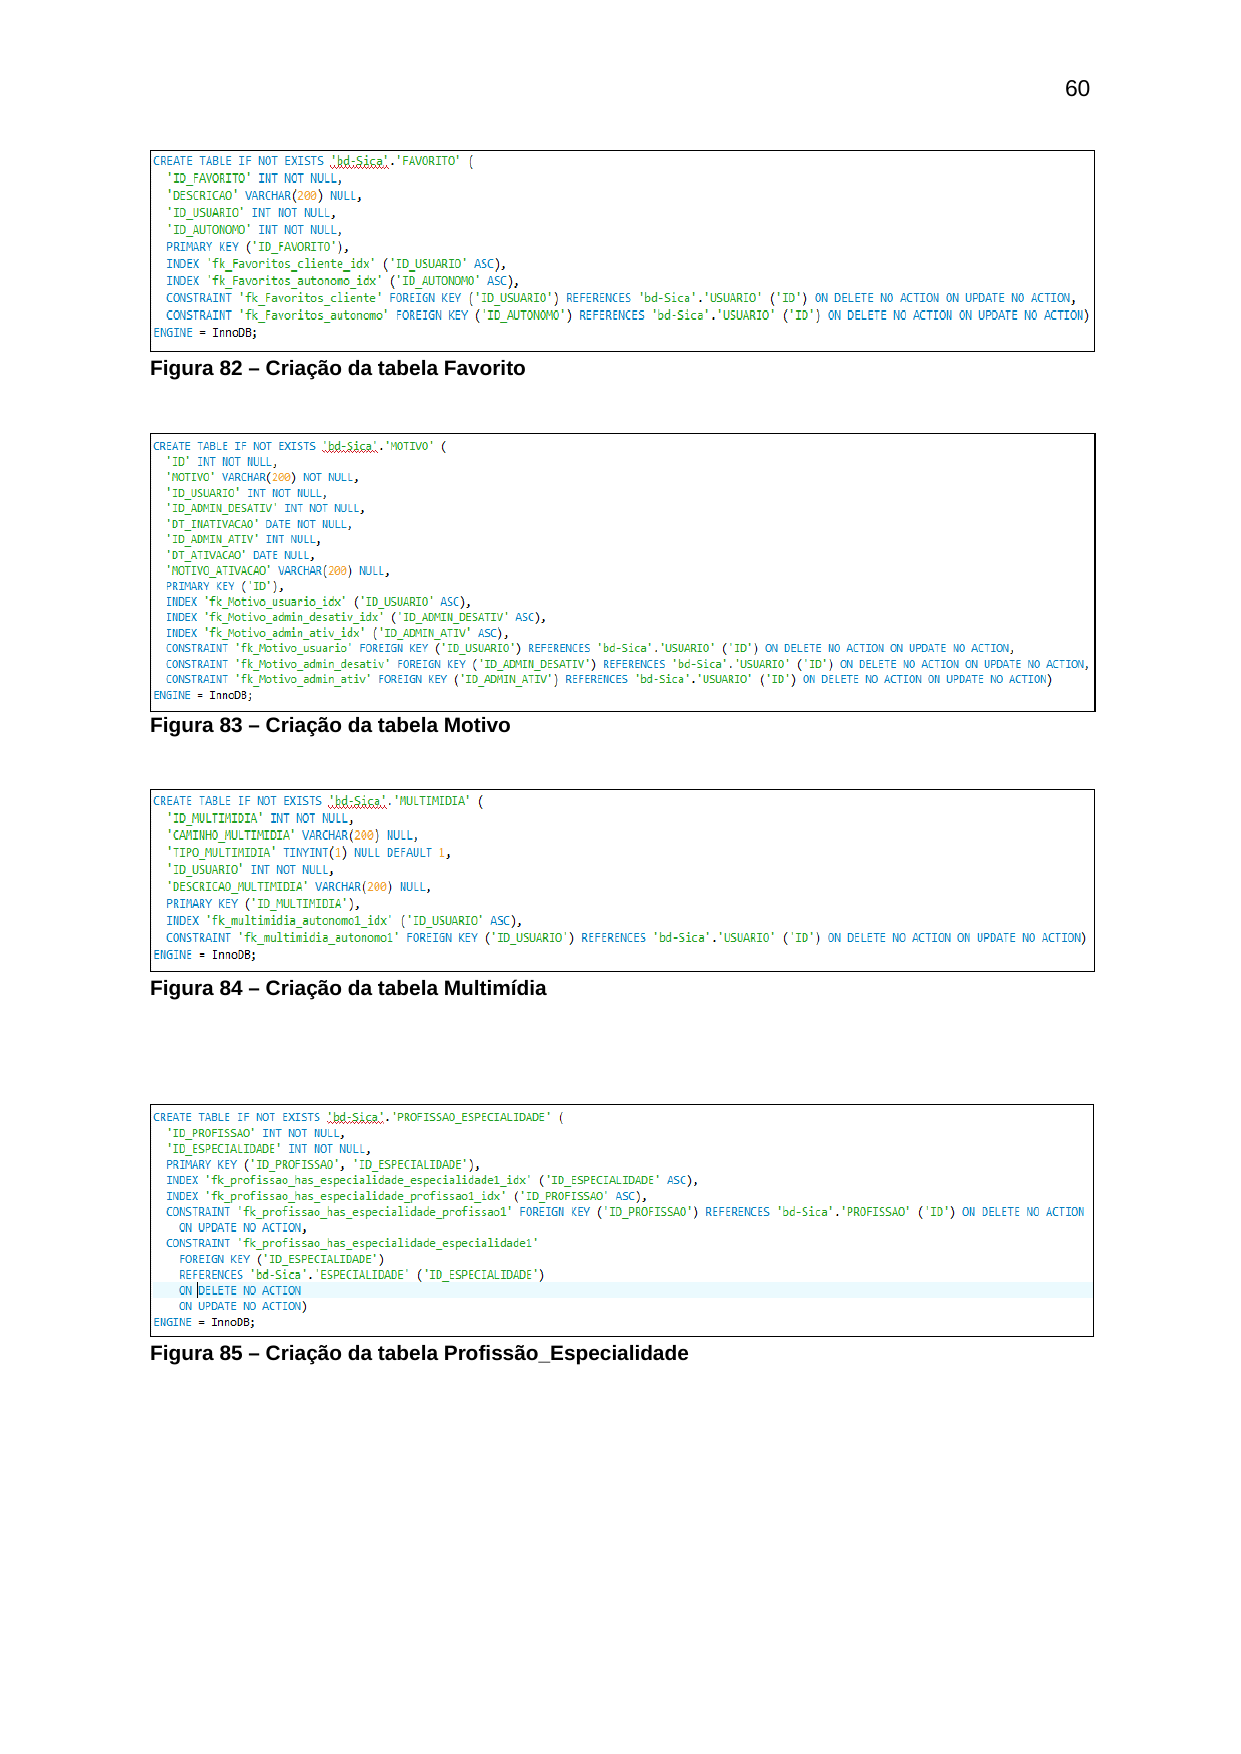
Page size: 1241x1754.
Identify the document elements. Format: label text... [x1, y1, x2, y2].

text Figura 85 – Criação da tabela Profissão_Especialidade [150, 1341, 1090, 1365]
text Figura 82 – Criação da tabela Favorito [150, 356, 1090, 380]
text Figura 84 – Criação da tabela Multimídia [150, 976, 1090, 1000]
picture [151, 151, 1094, 351]
picture [151, 1105, 1093, 1336]
text Figura 83 – Criação da tabela Motivo [150, 712, 1090, 736]
picture [151, 790, 1094, 971]
picture [151, 434, 1094, 711]
